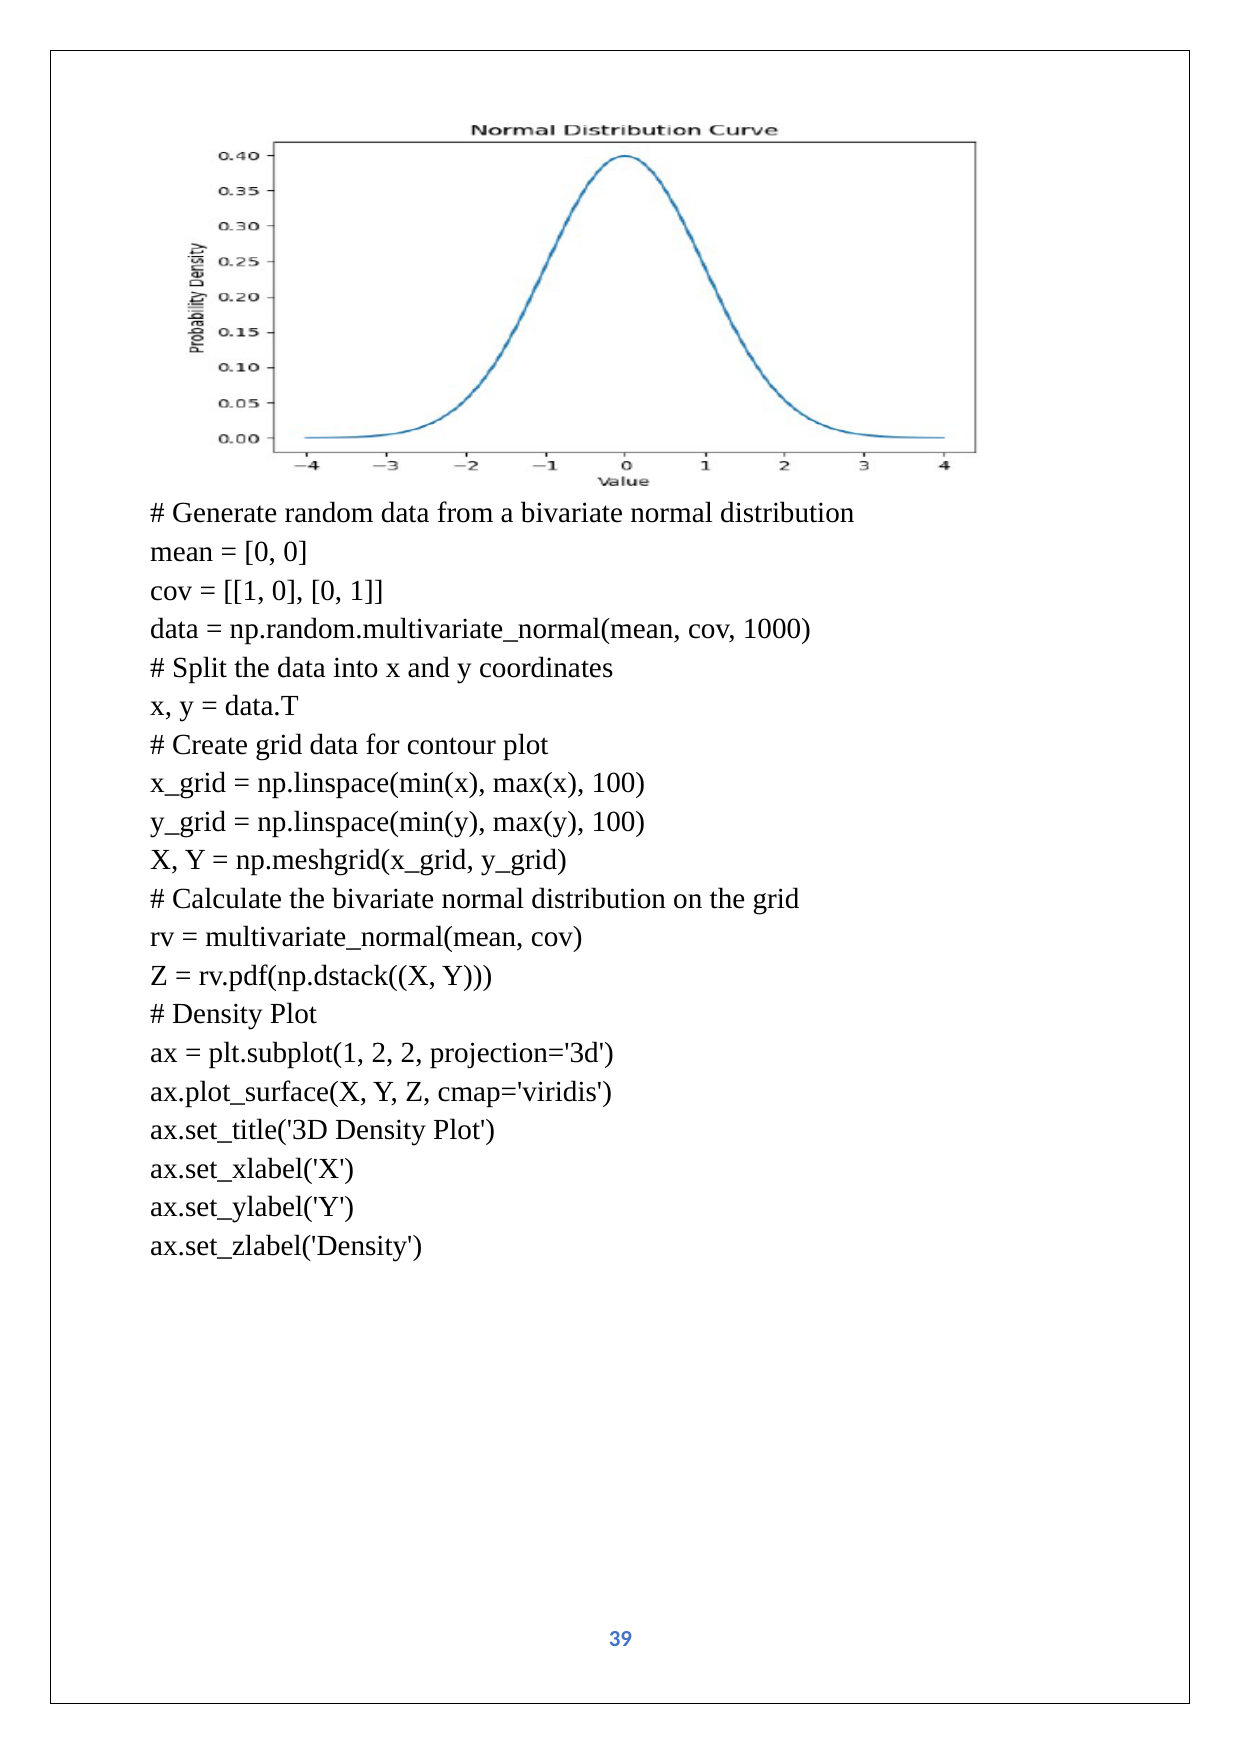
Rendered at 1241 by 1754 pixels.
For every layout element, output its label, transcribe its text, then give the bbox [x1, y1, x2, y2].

text # Calculate the bivariate normal distribution on the grid rv = multivariate_normal(mean, cov) Z = rv.pdf(np.dstack((X, Y))) [150, 881, 1090, 992]
text # Split the data into x and y coordinates x, y = data.T [150, 650, 1090, 722]
text # Generate random data from a bivariate normal distribution mean = [0, 0] cov = [[1, 0], [0, 1]] data = np.random.multivariate_normal(mean, cov, 1000) [150, 496, 1090, 645]
picture [150, 118, 1065, 492]
text # Density Plot ax = plt.subplot(1, 2, 2, projection='3d') ax.plot_surface(X, Y, Z, cmap='viridis') ax.set_title('3D Density Plot') ax.set_xlabel('X') ax.set_ylabel('Y') ax.set_zlabel('Density') [150, 997, 1090, 1261]
text # Create grid data for contour plot x_grid = np.linspace(min(x), max(x), 100) y_grid = np.linspace(min(y), max(y), 100) X, Y = np.meshgrid(x_grid, y_grid) [150, 727, 1090, 876]
